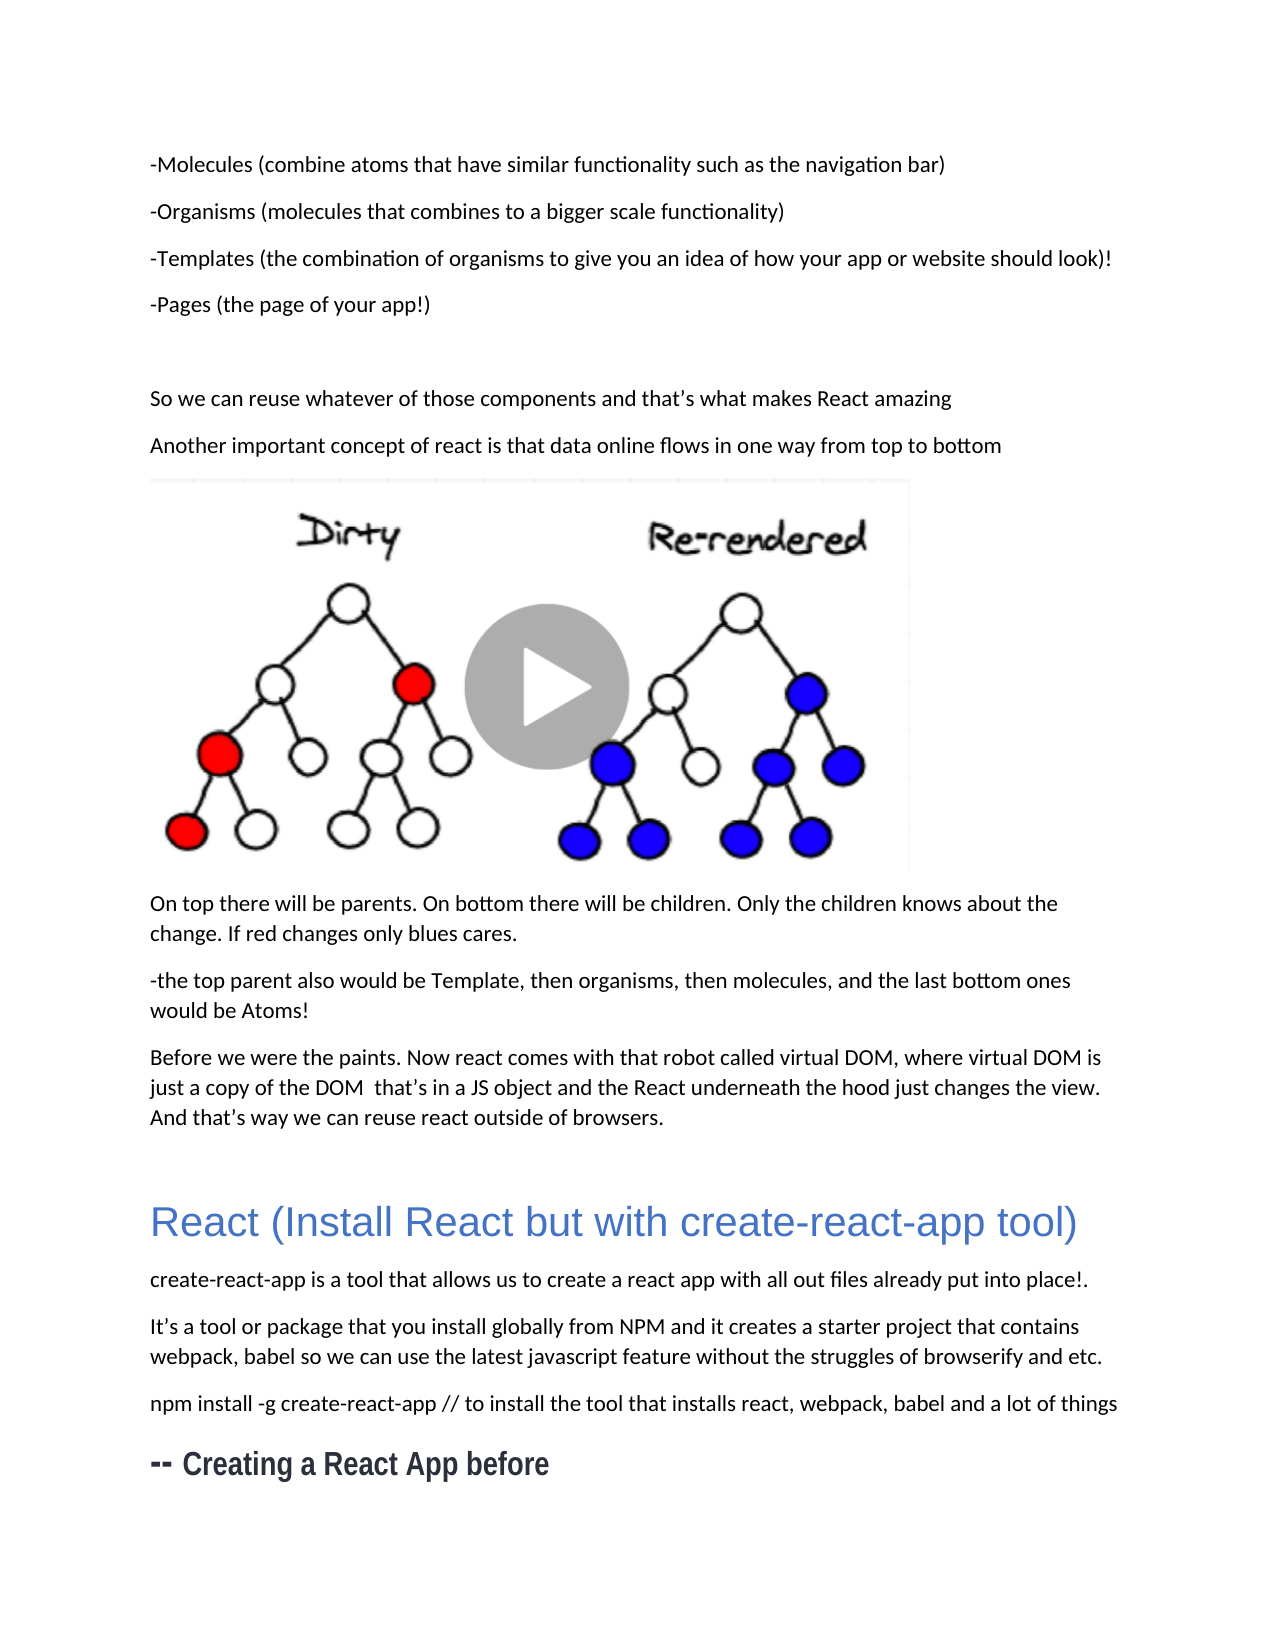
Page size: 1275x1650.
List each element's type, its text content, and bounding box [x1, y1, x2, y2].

text Another important concept of react is that data online flows in one way from top to bottom [150, 431, 1125, 459]
text -Pages (the page of your app!) [150, 291, 1125, 319]
text -Templates (the combination of organisms to give you an idea of how your app or website should look)! [150, 244, 1125, 272]
text -Organisms (molecules that combines to a bigger scale functionality) [150, 197, 1125, 225]
text It’s a tool or package that you install globally from NPM and it creates a starter project that contains webpack, babel so we can use the latest javascript feature without the struggles of browserify and etc. [150, 1312, 1125, 1370]
text -Molecules (combine atoms that have similar functionality such as the navigation bar) [150, 150, 1125, 178]
text Before we were the paints. Now react comes with that robot called virtual DOM, where virtual DOM is just a copy of the DOM that’s in a JS object and the React underneath the hood just changes the view. And that’s way we can reuse react outside of browsers. [150, 1043, 1125, 1131]
text -the top parent also would be Template, then organisms, then molecules, and the last bottom ones would be Atoms! [150, 966, 1125, 1024]
text create-react-app is a tool that allows us to create a react app with all out files already put into place!. [150, 1265, 1125, 1293]
text React (Install React but with create-react-app tool) [150, 1197, 1125, 1245]
picture [150, 478, 911, 870]
text So we can reuse whatever of those components and that’s what makes React amazing [150, 384, 1125, 412]
text -- Creating a React App before [182, 1436, 1125, 1484]
text npm install -g create-react-app // to install the tool that installs react, webpack, babel and a lot of things [150, 1389, 1125, 1417]
text On top there will be parents. On bottom there will be children. Only the children knows about the change. If red changes only blues cares. [150, 889, 1125, 947]
